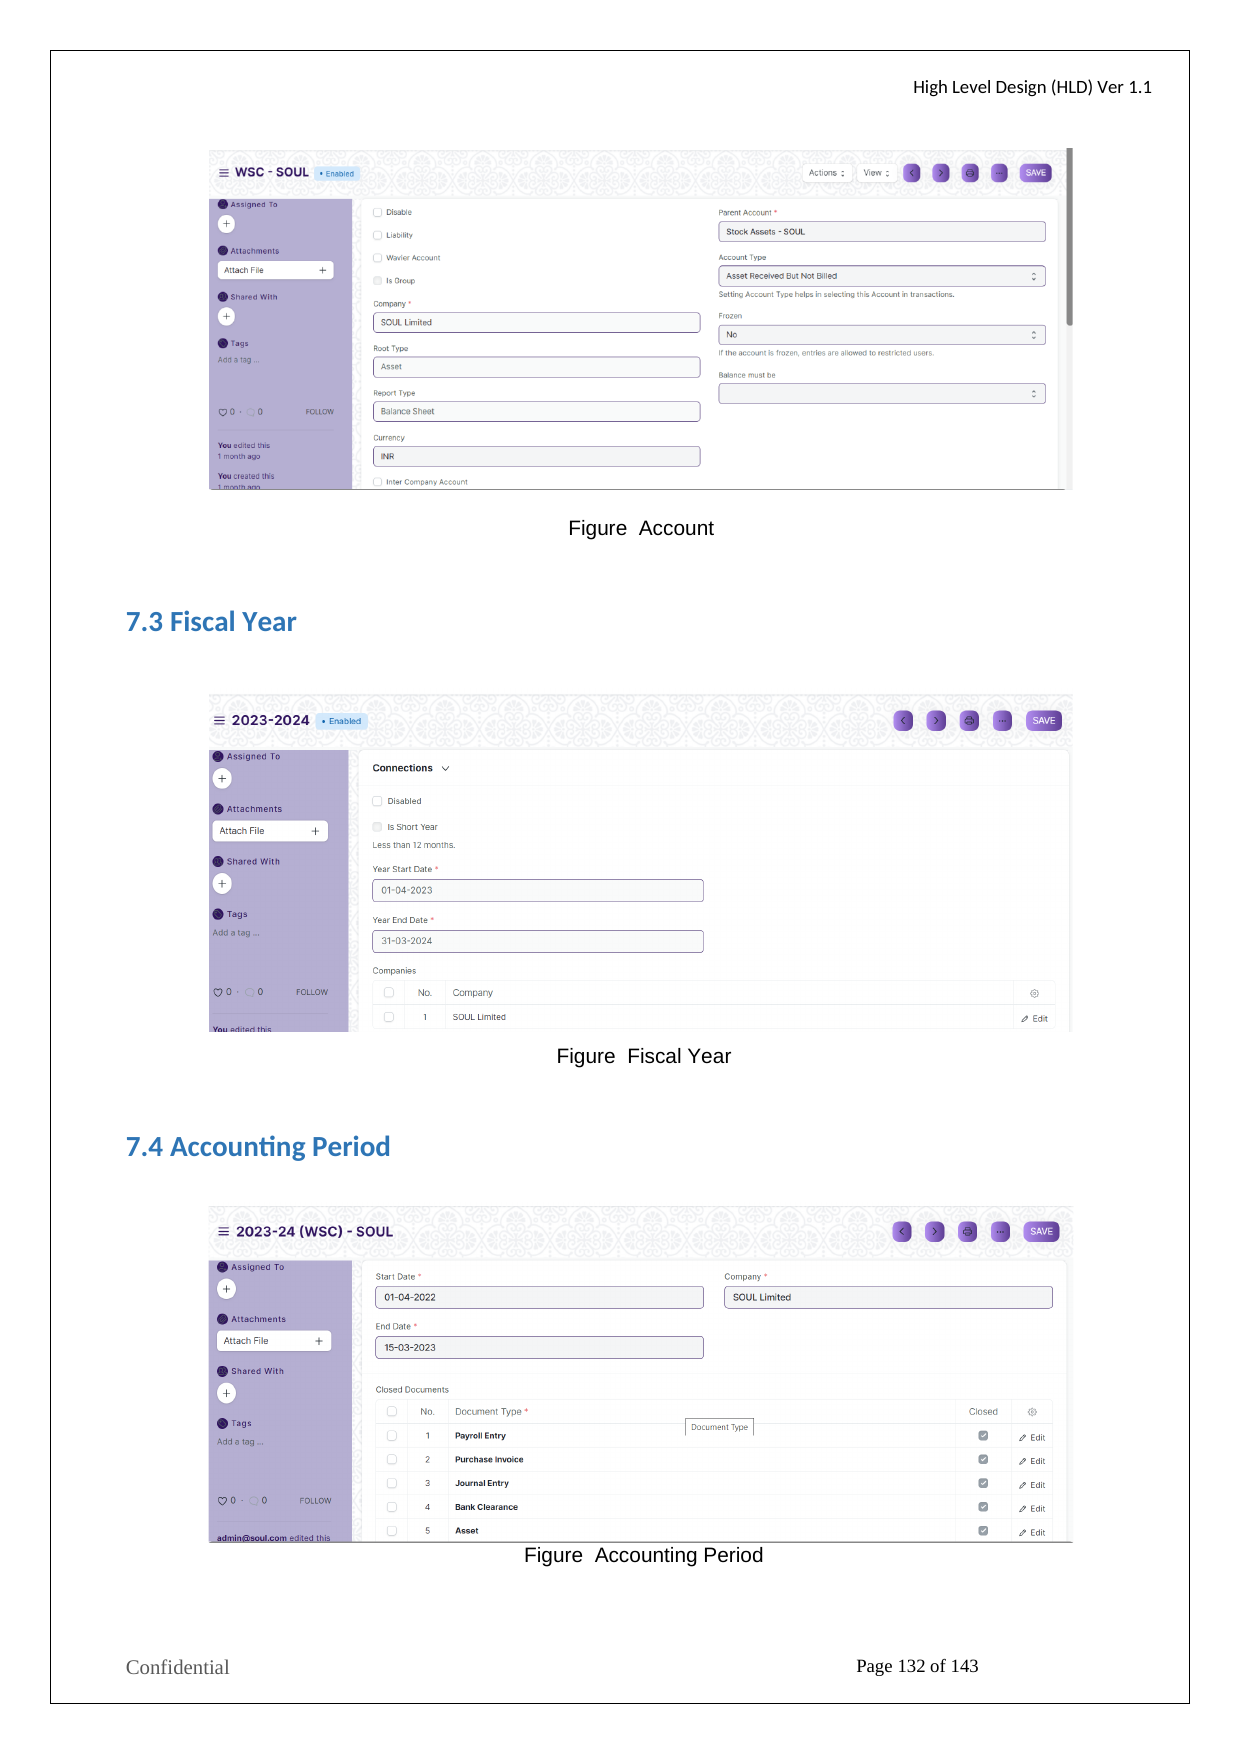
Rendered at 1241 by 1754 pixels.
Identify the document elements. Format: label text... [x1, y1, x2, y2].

text Figure Account [126, 515, 1156, 539]
picture [209, 688, 1073, 1032]
picture [208, 1202, 1074, 1543]
subtitle Accounting Period [126, 1128, 1156, 1164]
text Figure Fiscal Year [126, 1044, 1156, 1068]
picture [209, 148, 1073, 490]
text Figure Accounting Period [126, 1542, 1156, 1566]
subtitle Fiscal Year [126, 603, 1156, 638]
